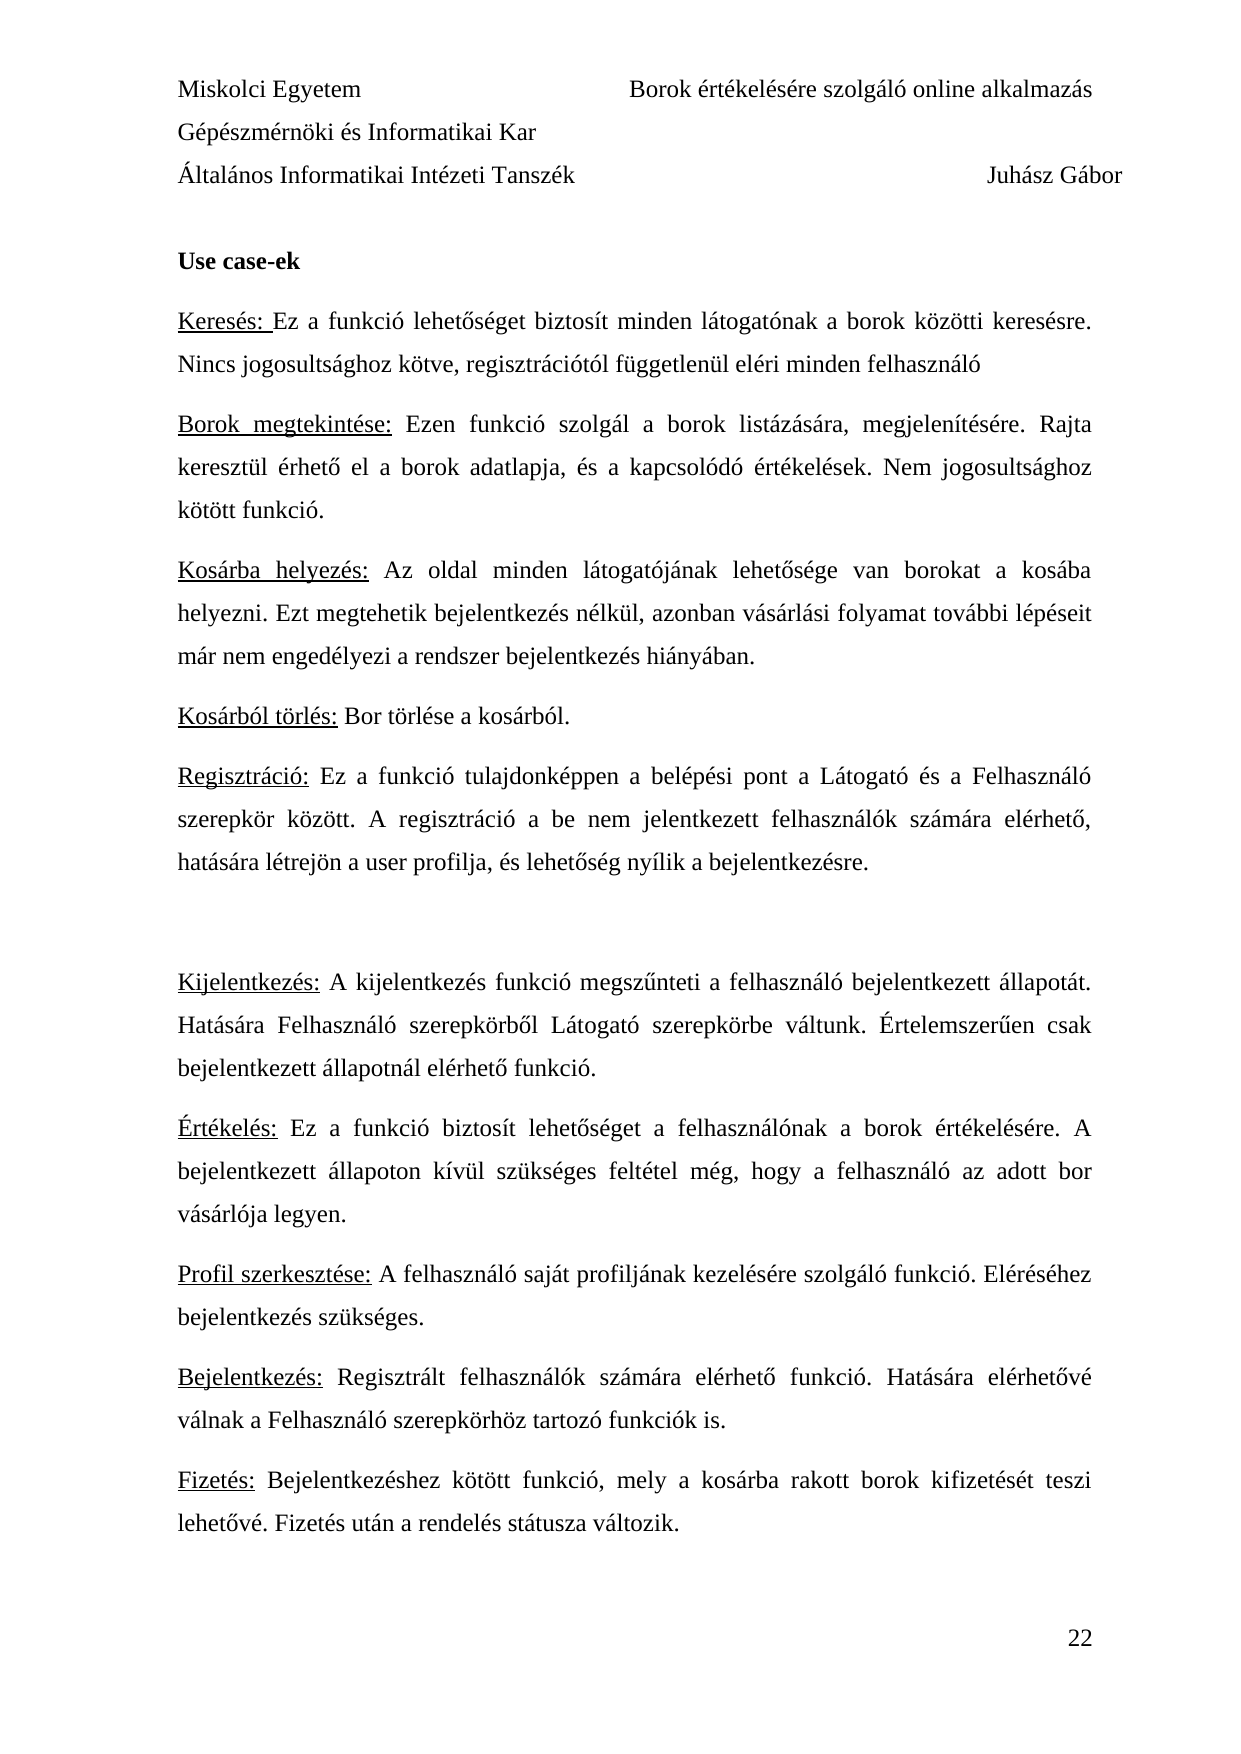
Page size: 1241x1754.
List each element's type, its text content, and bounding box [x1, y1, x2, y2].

text Borok megtekintése: Ezen funkció szolgál a borok listázására, megjelenítésére. Rajta keresztül érhető el a borok adatlapja, és a kapcsolódó értékelések. Nem jogosultsághoz kötött funkció. [177, 409, 1092, 524]
text Kijelentkezés: A kijelentkezés funkció megszűnteti a felhasználó bejelentkezett állapotát. Hatására Felhasználó szerepkörből Látogató szerepkörbe váltunk. Értelemszerűen csak bejelentkezett állapotnál elérhető funkció. [177, 967, 1092, 1082]
text Profil szerkesztése: A felhasználó saját profiljának kezelésére szolgáló funkció. Eléréséhez bejelentkezés szükséges. [177, 1259, 1092, 1331]
text Fizetés: Bejelentkezéshez kötött funkció, mely a kosárba rakott borok kifizetését teszi lehetővé. Fizetés után a rendelés státusza változik. [177, 1465, 1092, 1537]
text Kosárba helyezés: Az oldal minden látogatójának lehetősége van borokat a kosába helyezni. Ezt megtehetik bejelentkezés nélkül, azonban vásárlási folyamat további lépéseit már nem engedélyezi a rendszer bejelentkezés hiányában. [177, 555, 1092, 670]
text Bejelentkezés: Regisztrált felhasználók számára elérhető funkció. Hatására elérhetővé válnak a Felhasználó szerepkörhöz tartozó funkciók is. [177, 1362, 1092, 1434]
text Keresés: Ez a funkció lehetőséget biztosít minden látogatónak a borok közötti keresésre. Nincs jogosultsághoz kötve, regisztrációtól függetlenül eléri minden felhasználó [177, 306, 1092, 378]
text Regisztráció: Ez a funkció tulajdonképpen a belépési pont a Látogató és a Felhasználó szerepkör között. A regisztráció a be nem jelentkezett felhasználók számára elérhető, hatására létrejön a user profilja, és lehetőség nyílik a bejelentkezésre. [177, 761, 1092, 876]
text Use case-ek [177, 246, 1092, 275]
text Kosárból törlés: Bor törlése a kosárból. [177, 701, 1092, 730]
text Értékelés: Ez a funkció biztosít lehetőséget a felhasználónak a borok értékelésére. A bejelentkezett állapoton kívül szükséges feltétel még, hogy a felhasználó az adott bor vásárlója legyen. [177, 1113, 1092, 1228]
